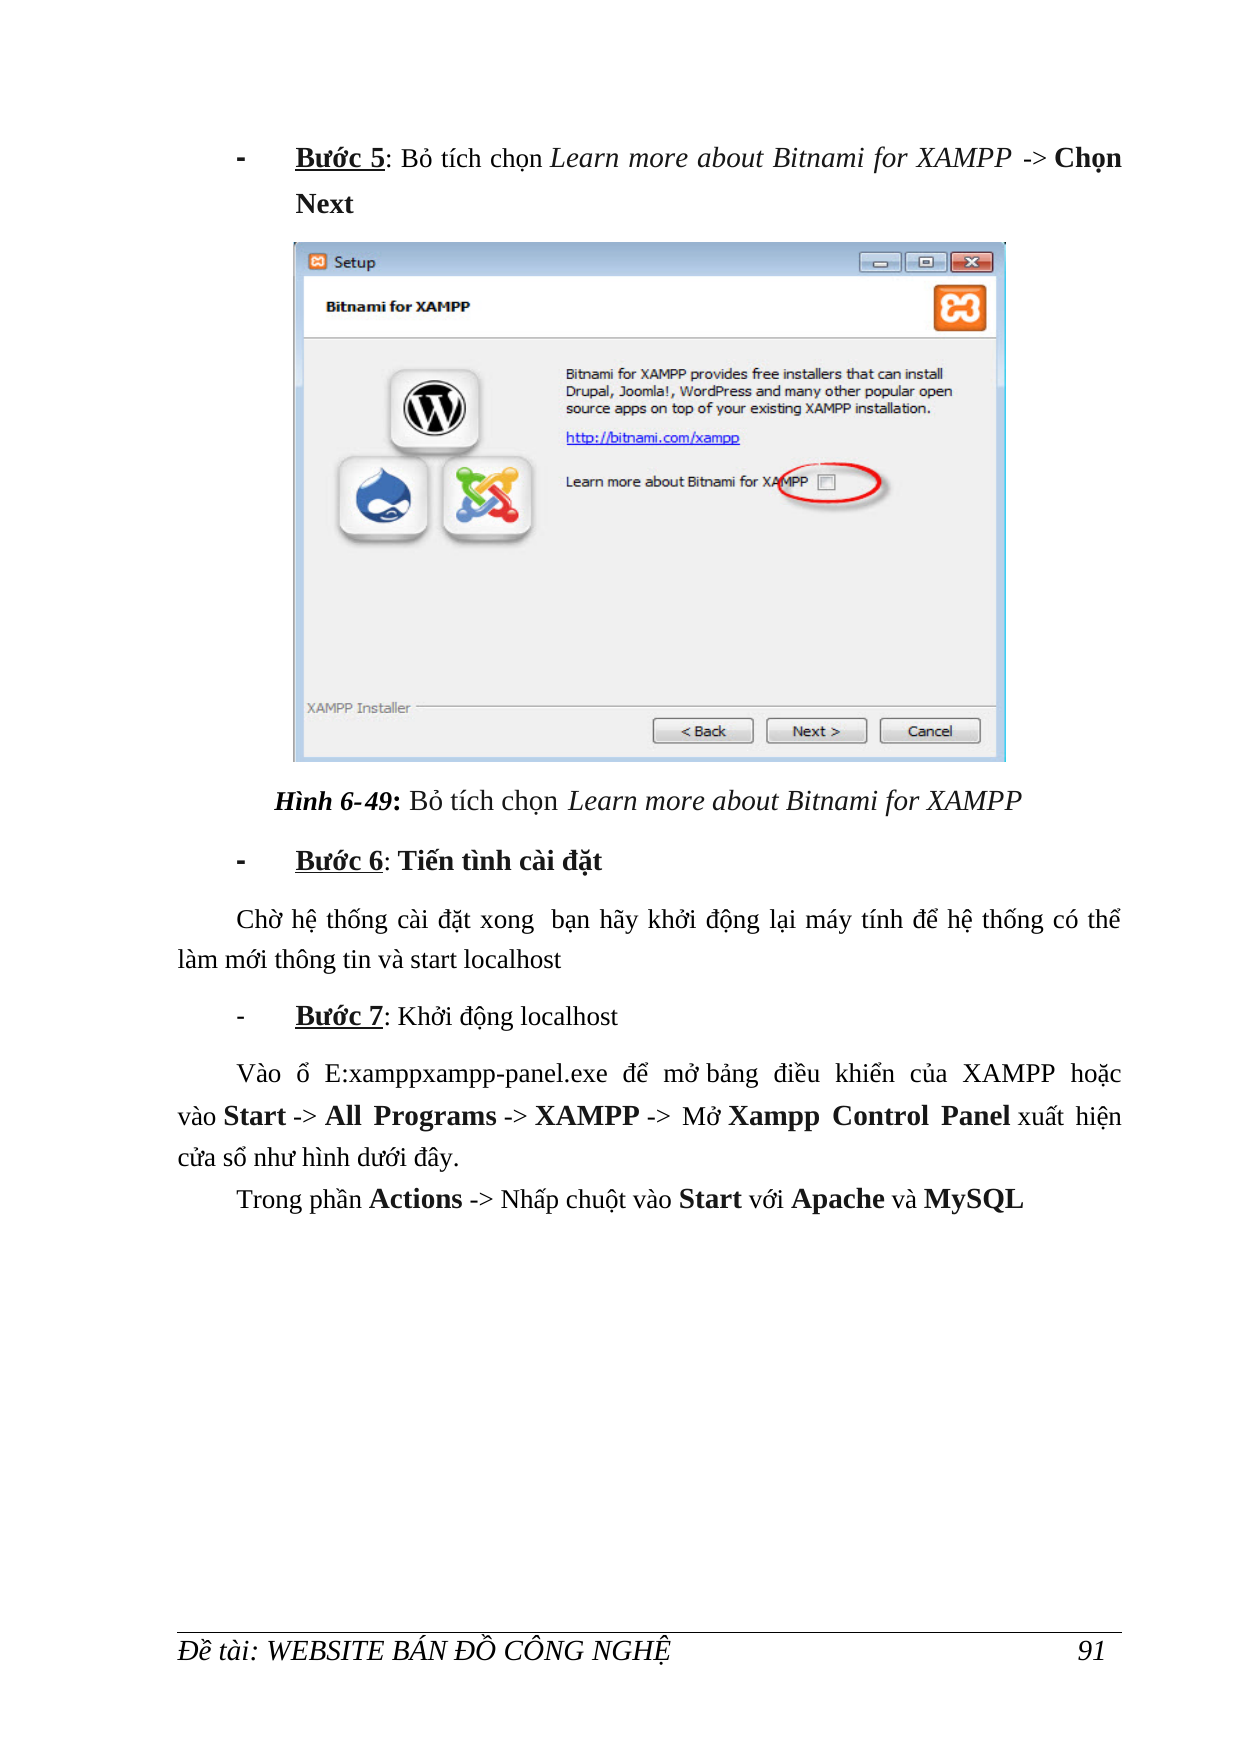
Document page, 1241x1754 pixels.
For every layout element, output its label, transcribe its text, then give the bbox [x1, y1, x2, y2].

text Vào ổ E:xamppxampp-panel.exe để mở bảng điều khiển của XAMPP hoặc vào Start -> All Programs -> XAMPP -> Mở Xampp Control Panel xuất hiện cửa sổ như hình dưới đây. [177, 1057, 1122, 1172]
text Bước 6: Tiến tình cài đặt [236, 839, 1122, 878]
text Bước 5: Bỏ tích chọn Learn more about Bitnami for XAMPP -> Chọn Next [236, 137, 1122, 220]
text Chờ hệ thống cài đặt xong bạn hãy khởi động lại máy tính để hệ thống có thể làm mới thông tin và start localhost [177, 903, 1122, 974]
text Trong phần Actions -> Nhấp chuột vào Start với Apache và MySQL [177, 1181, 1122, 1214]
text Bước 7: Khởi động localhost [236, 996, 1122, 1033]
picture [293, 242, 1006, 762]
